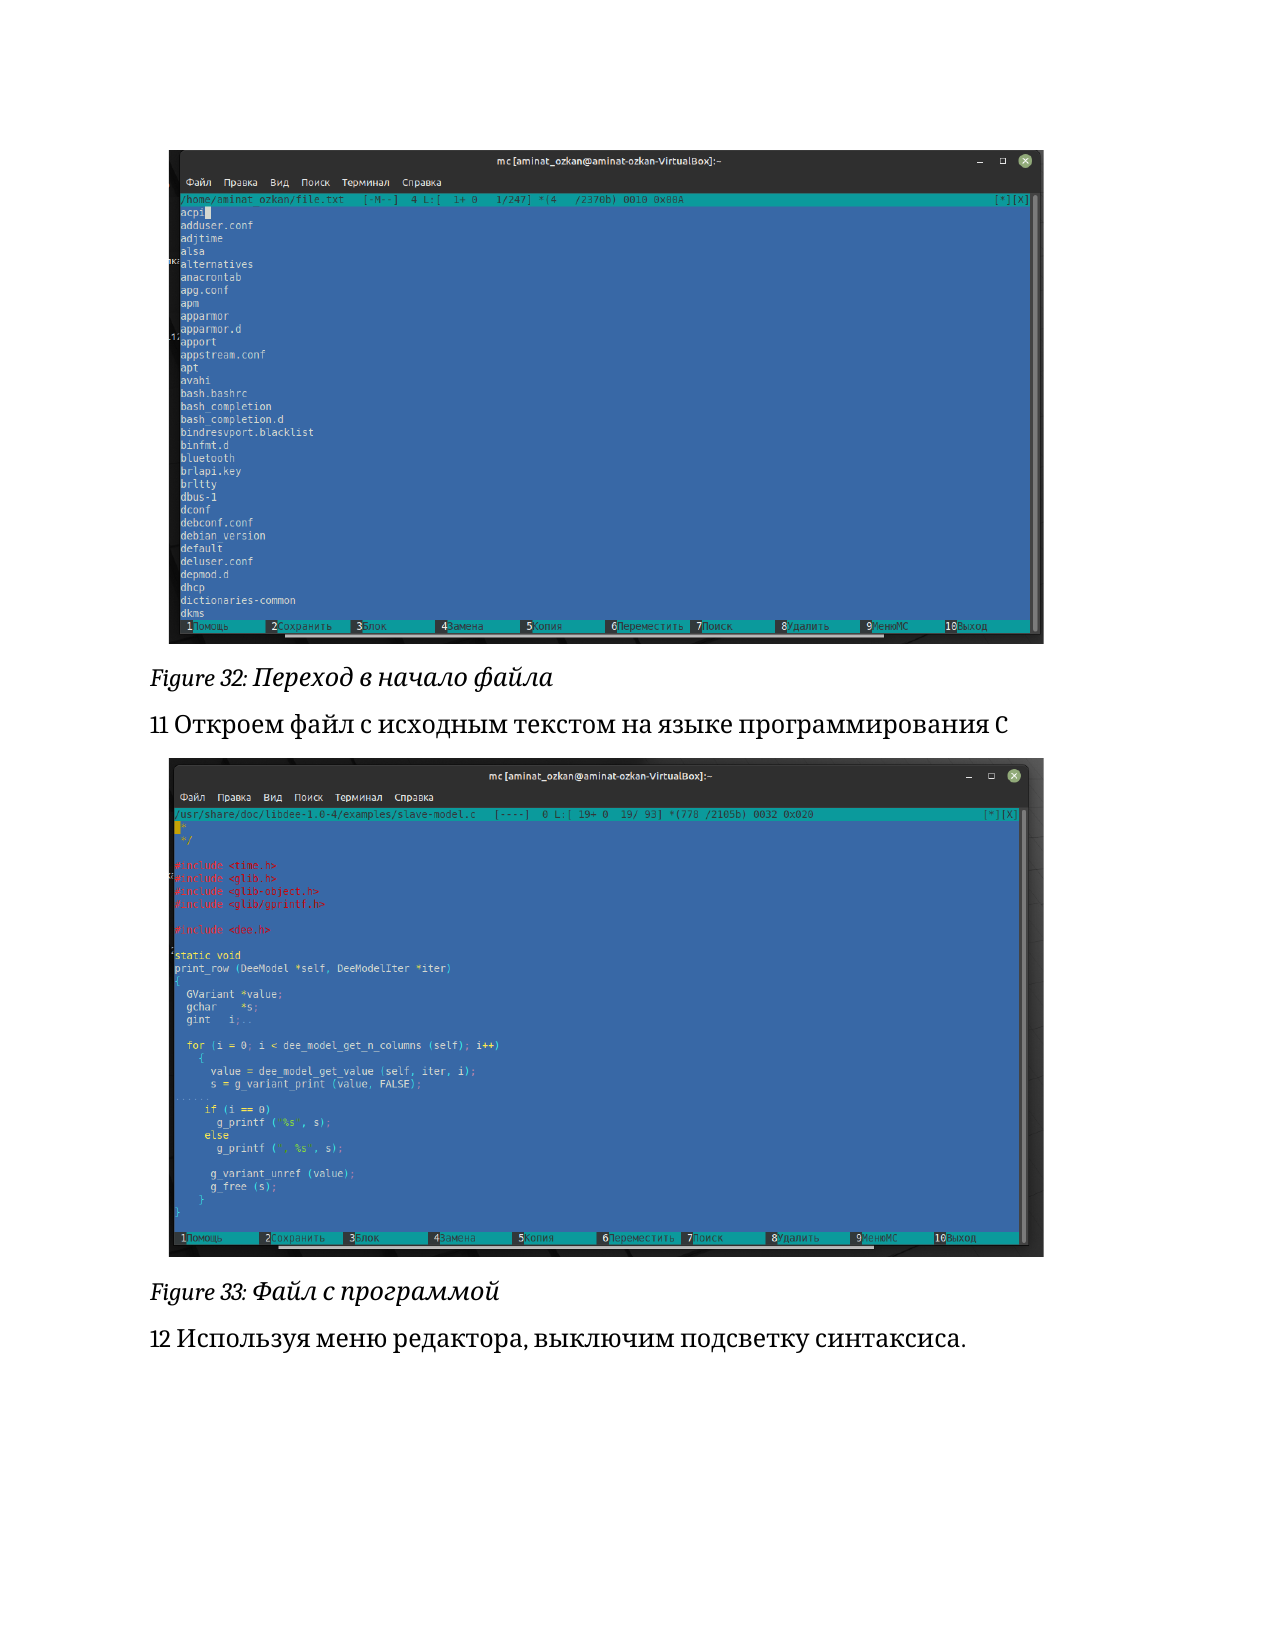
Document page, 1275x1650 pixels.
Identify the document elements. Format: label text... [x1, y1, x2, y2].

text 12 Используя меню редактора, выключим подсветку синтаксиса. [150, 1325, 1125, 1354]
text 11 Откроем файл с исходным текстом на языке программирования C [150, 711, 1125, 740]
picture [168, 150, 1044, 644]
picture [168, 758, 1044, 1257]
text Figure 33: Файл с программой [150, 1277, 1125, 1306]
text Figure 32: Переход в начало файла [150, 664, 1125, 693]
